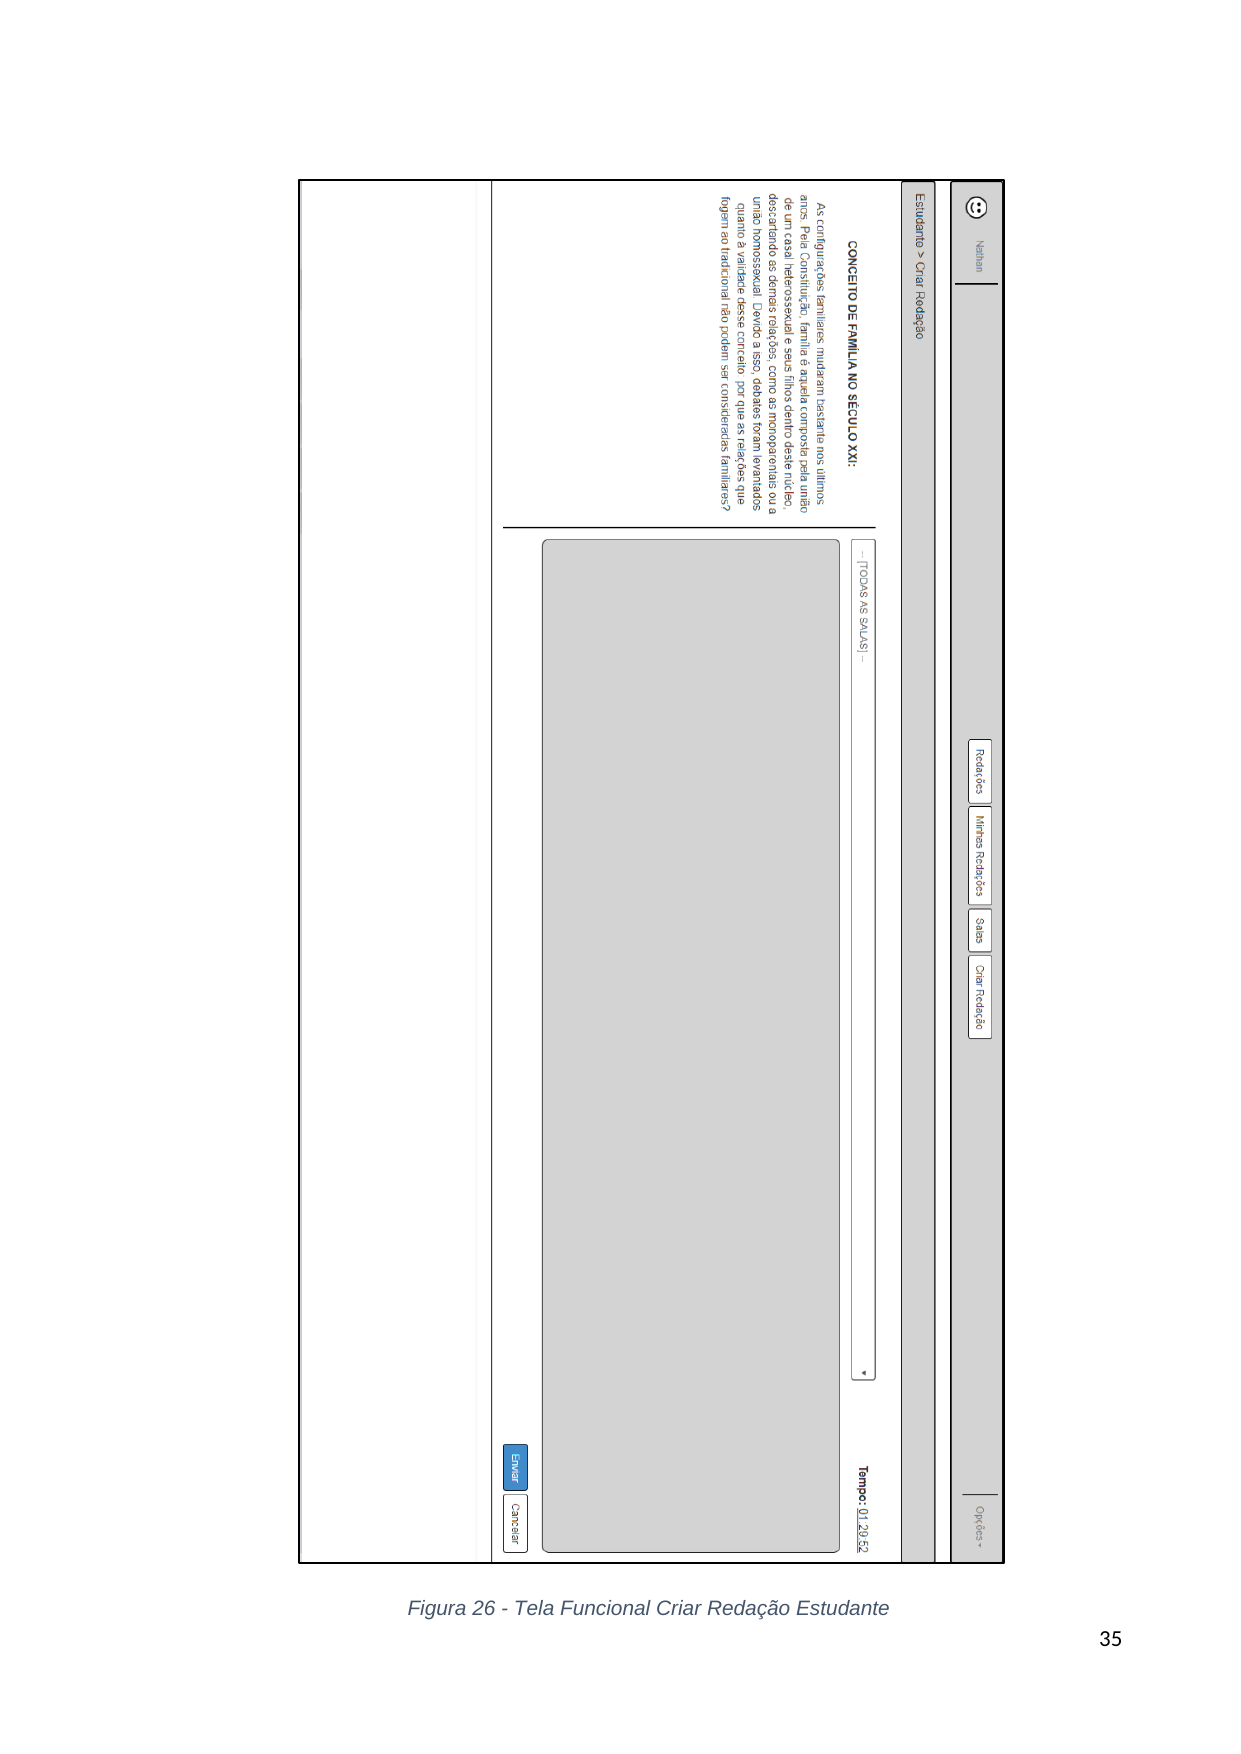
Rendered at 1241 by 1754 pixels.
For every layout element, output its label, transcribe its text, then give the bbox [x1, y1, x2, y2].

text Figura 26 - Tela Funcional Criar Redação Estudante [177, 1595, 1122, 1619]
picture [301, 182, 1003, 1562]
